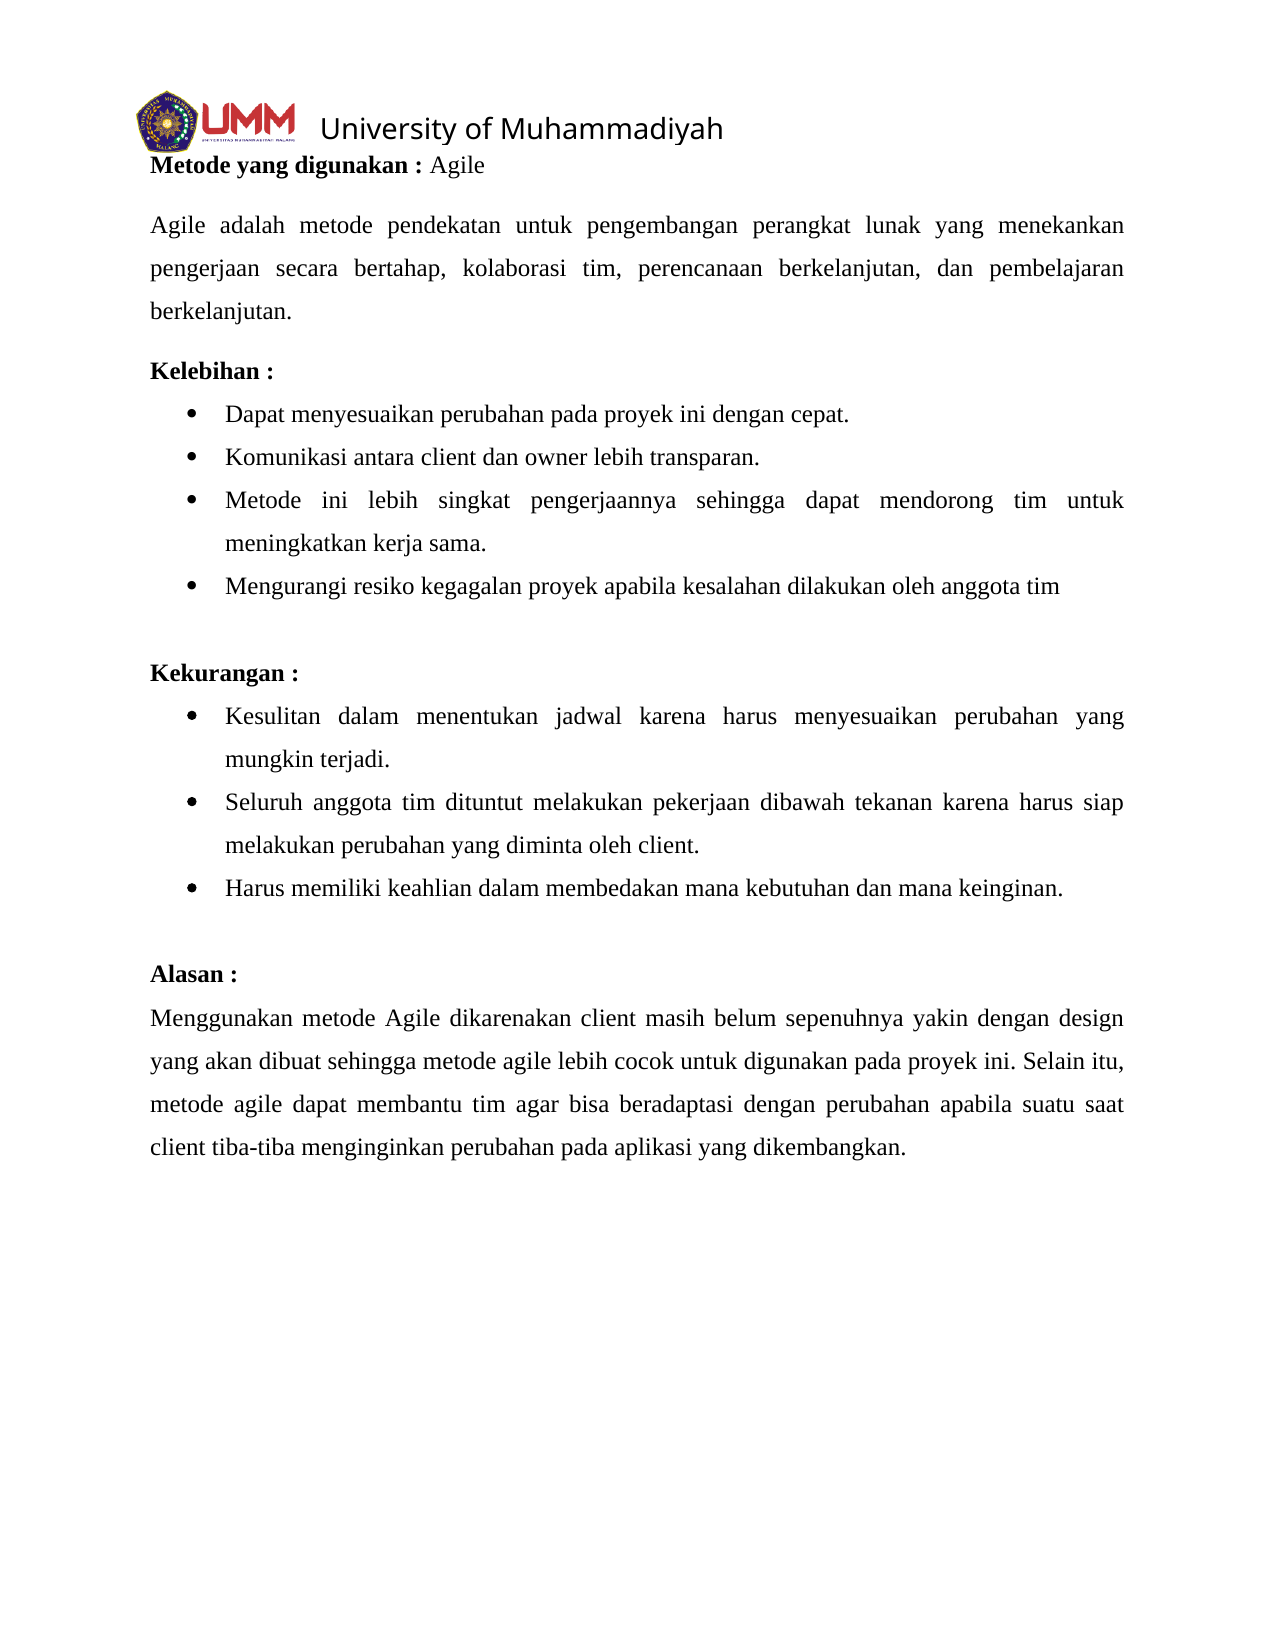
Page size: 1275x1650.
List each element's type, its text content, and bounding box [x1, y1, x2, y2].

list Harus memiliki keahlian dalam membedakan mana kebutuhan dan mana keinginan. [187, 873, 1125, 902]
text Menggunakan metode Agile dikarenakan client masih belum sepenuhnya yakin dengan design yang akan dibuat sehingga metode agile lebih cocok untuk digunakan pada proyek ini. Selain itu, metode agile dapat membantu tim agar bisa beradaptasi dengan perubahan apabila suatu saat client tiba-tiba menginginkan perubahan pada aplikasi yang dikembangkan. [150, 1003, 1125, 1161]
text Agile adalah metode pendekatan untuk pengembangan perangkat lunak yang menekankan pengerjaan secara bertahap, kolaborasi tim, perencanaan berkelanjutan, dan pembelajaran berkelanjutan. [150, 210, 1125, 325]
list Komunikasi antara client dan owner lebih transparan. [187, 442, 1125, 471]
list Kesulitan dalam menentukan jadwal karena harus menyesuaikan perubahan yang mungkin terjadi. [187, 701, 1125, 773]
text Kekurangan : [150, 658, 1125, 686]
text Metode yang digunakan : Agile [150, 150, 1125, 179]
list Metode ini lebih singkat pengerjaannya sehingga dapat mendorong tim untuk meningkatkan kerja sama. [187, 485, 1125, 557]
list Dapat menyesuaikan perubahan pada proyek ini dengan cepat. [187, 399, 1125, 428]
list Seluruh anggota tim dituntut melakukan pekerjaan dibawah tekanan karena harus siap melakukan perubahan yang diminta oleh client. [187, 787, 1125, 859]
list Mengurangi resiko kegagalan proyek apabila kesalahan dilakukan oleh anggota tim [187, 571, 1125, 600]
text Alasan : [150, 959, 1125, 988]
picture [135, 90, 295, 153]
text Kelebihan : [150, 356, 1125, 384]
